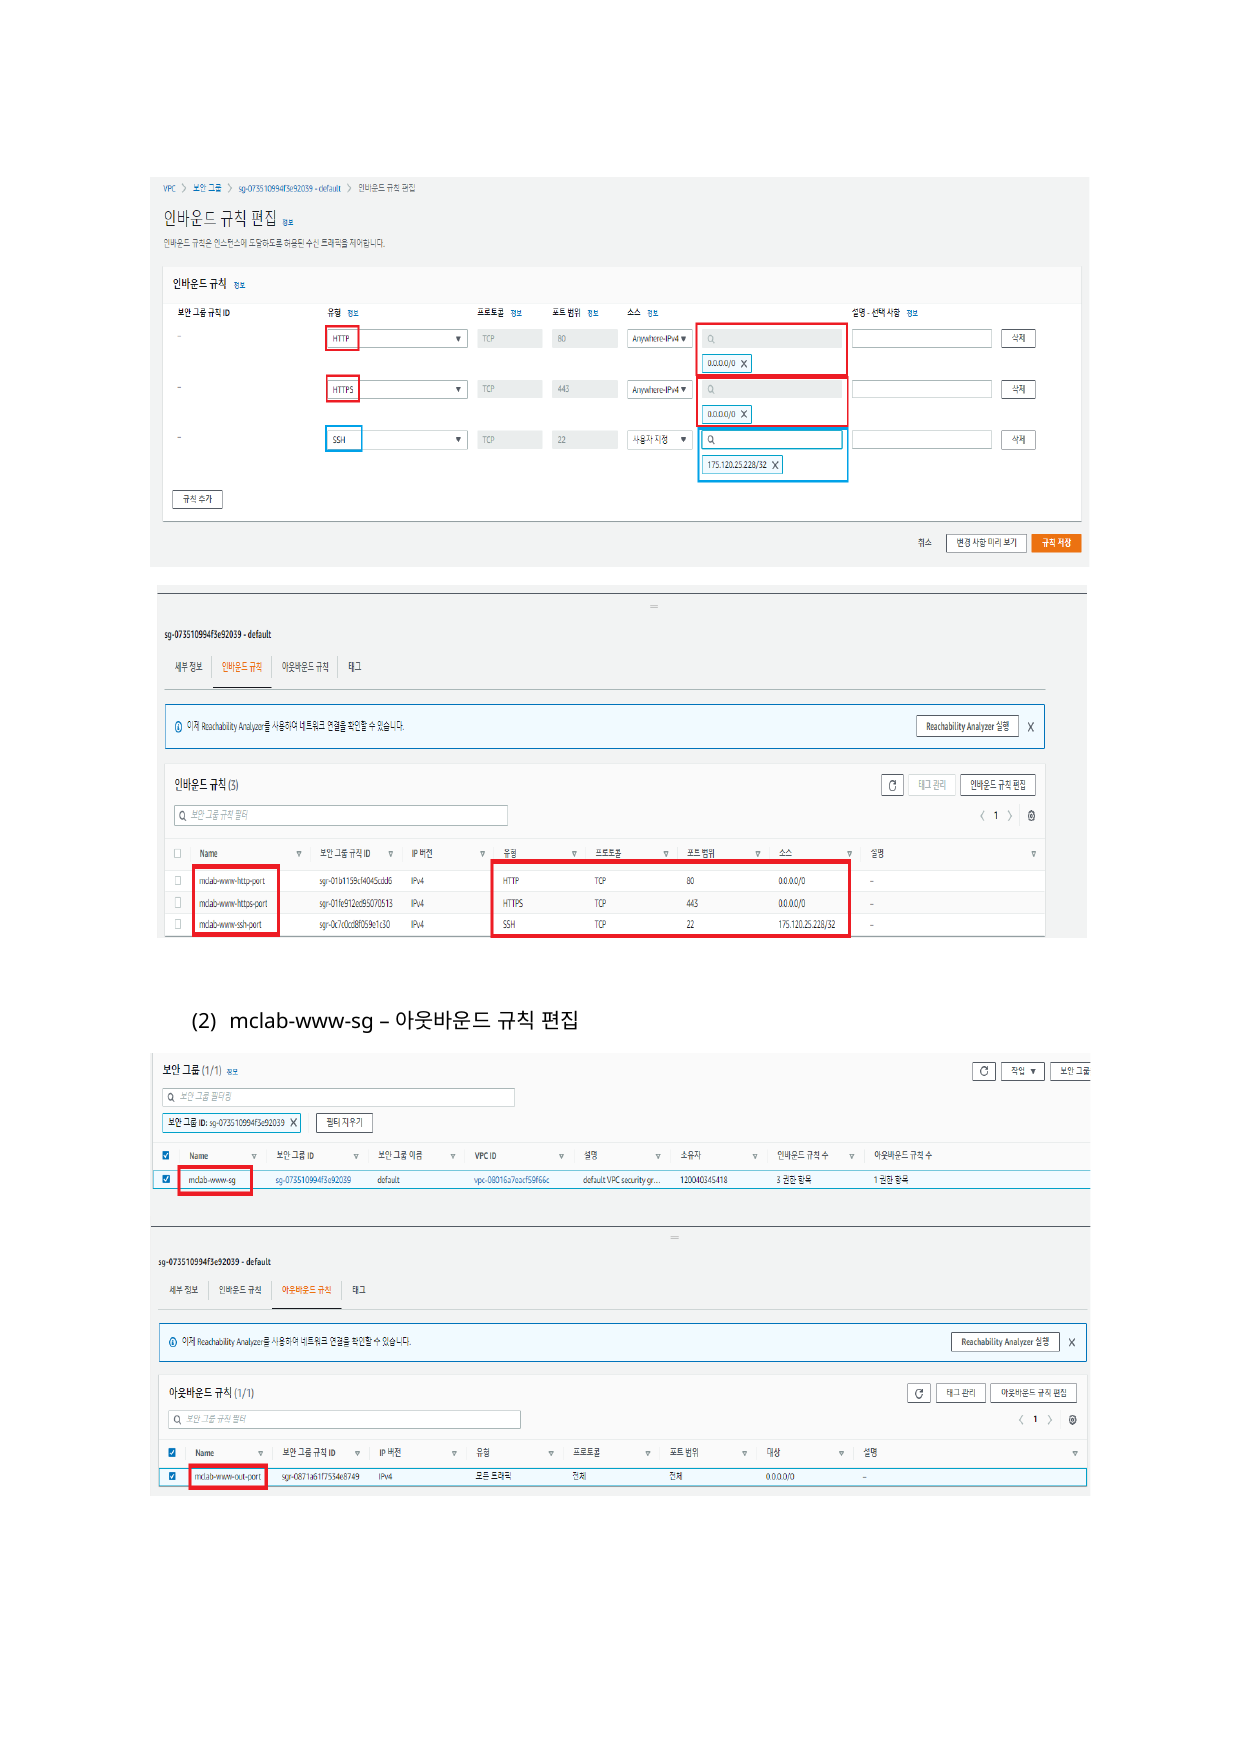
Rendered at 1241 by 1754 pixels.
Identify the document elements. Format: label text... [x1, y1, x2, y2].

list mclab-www-sg – 아웃바운드 규칙 편집 [192, 1004, 1090, 1034]
